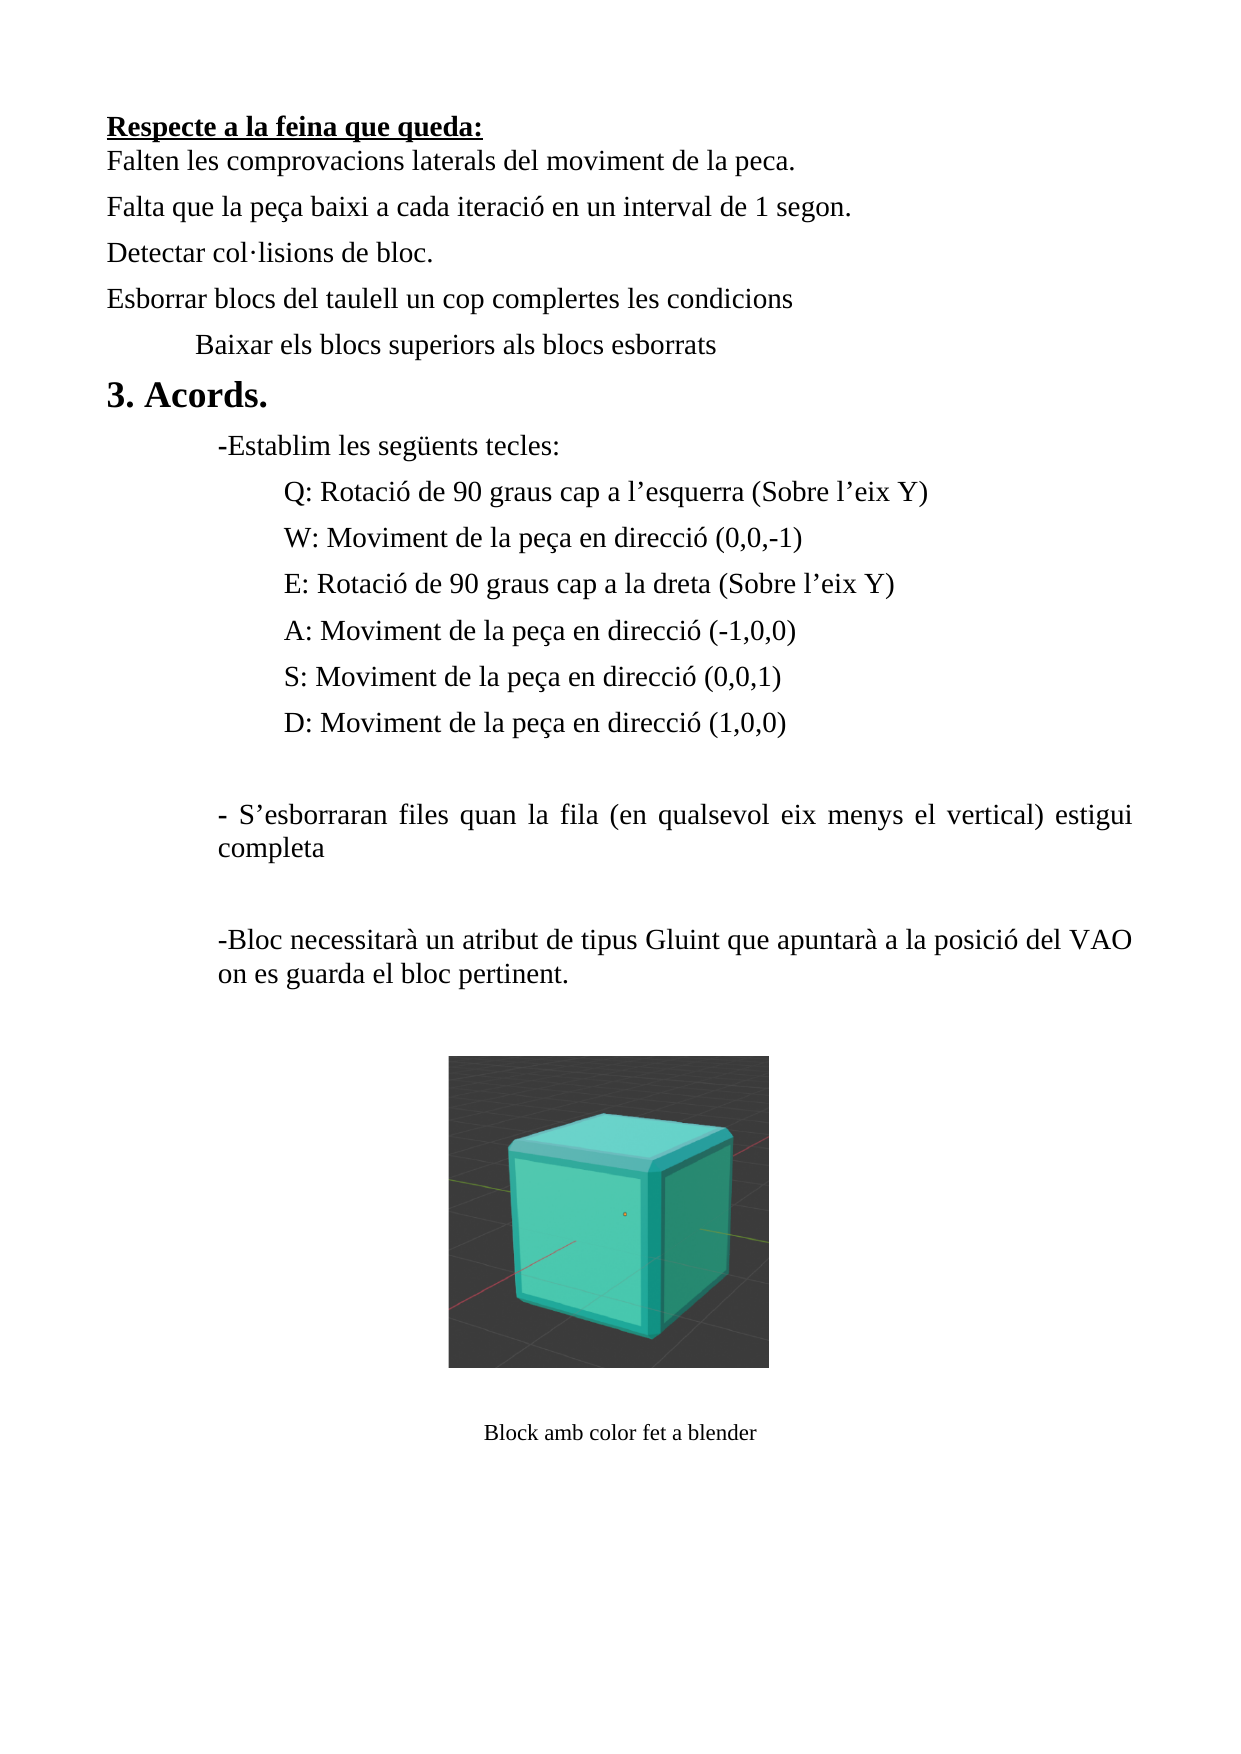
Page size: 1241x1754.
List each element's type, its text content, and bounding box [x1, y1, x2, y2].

picture [448, 1056, 769, 1368]
text Detectar col·lisions de bloc. [106, 235, 1134, 268]
text -Bloc necessitarà un atribut de tipus Gluint que apuntarà a la posició del VAO on es guarda el bloc pertinent. [218, 922, 1134, 989]
text Baixar els blocs superiors als blocs esborrats [106, 327, 1134, 360]
text S: Moviment de la peça en direcció (0,0,1) [218, 659, 1134, 692]
text A: Moviment de la peça en direcció (-1,0,0) [218, 613, 1134, 646]
text Esborrar blocs del taulell un cop complertes les condicions [106, 281, 1134, 314]
text W: Moviment de la peça en direcció (0,0,-1) [218, 521, 1134, 554]
text Falten les comprovacions laterals del moviment de la peca. [106, 143, 1134, 176]
text Q: Rotació de 90 graus cap a l’esquerra (Sobre l’eix Y) [218, 474, 1134, 508]
text -Establim les següents tecles: [218, 428, 1134, 462]
text Falta que la peça baixi a cada iteració en un interval de 1 segon. [106, 189, 1134, 222]
text - S’esborraran files quan la fila (en qualsevol eix menys el vertical) estigui completa [218, 797, 1134, 864]
text Block amb color fet a blender [106, 1419, 1134, 1445]
text Respecte a la feina que queda: [106, 109, 1134, 143]
text 3. Acords. [106, 373, 1134, 416]
text D: Moviment de la peça en direcció (1,0,0) [218, 705, 1134, 738]
text E: Rotació de 90 graus cap a la dreta (Sobre l’eix Y) [218, 567, 1134, 600]
